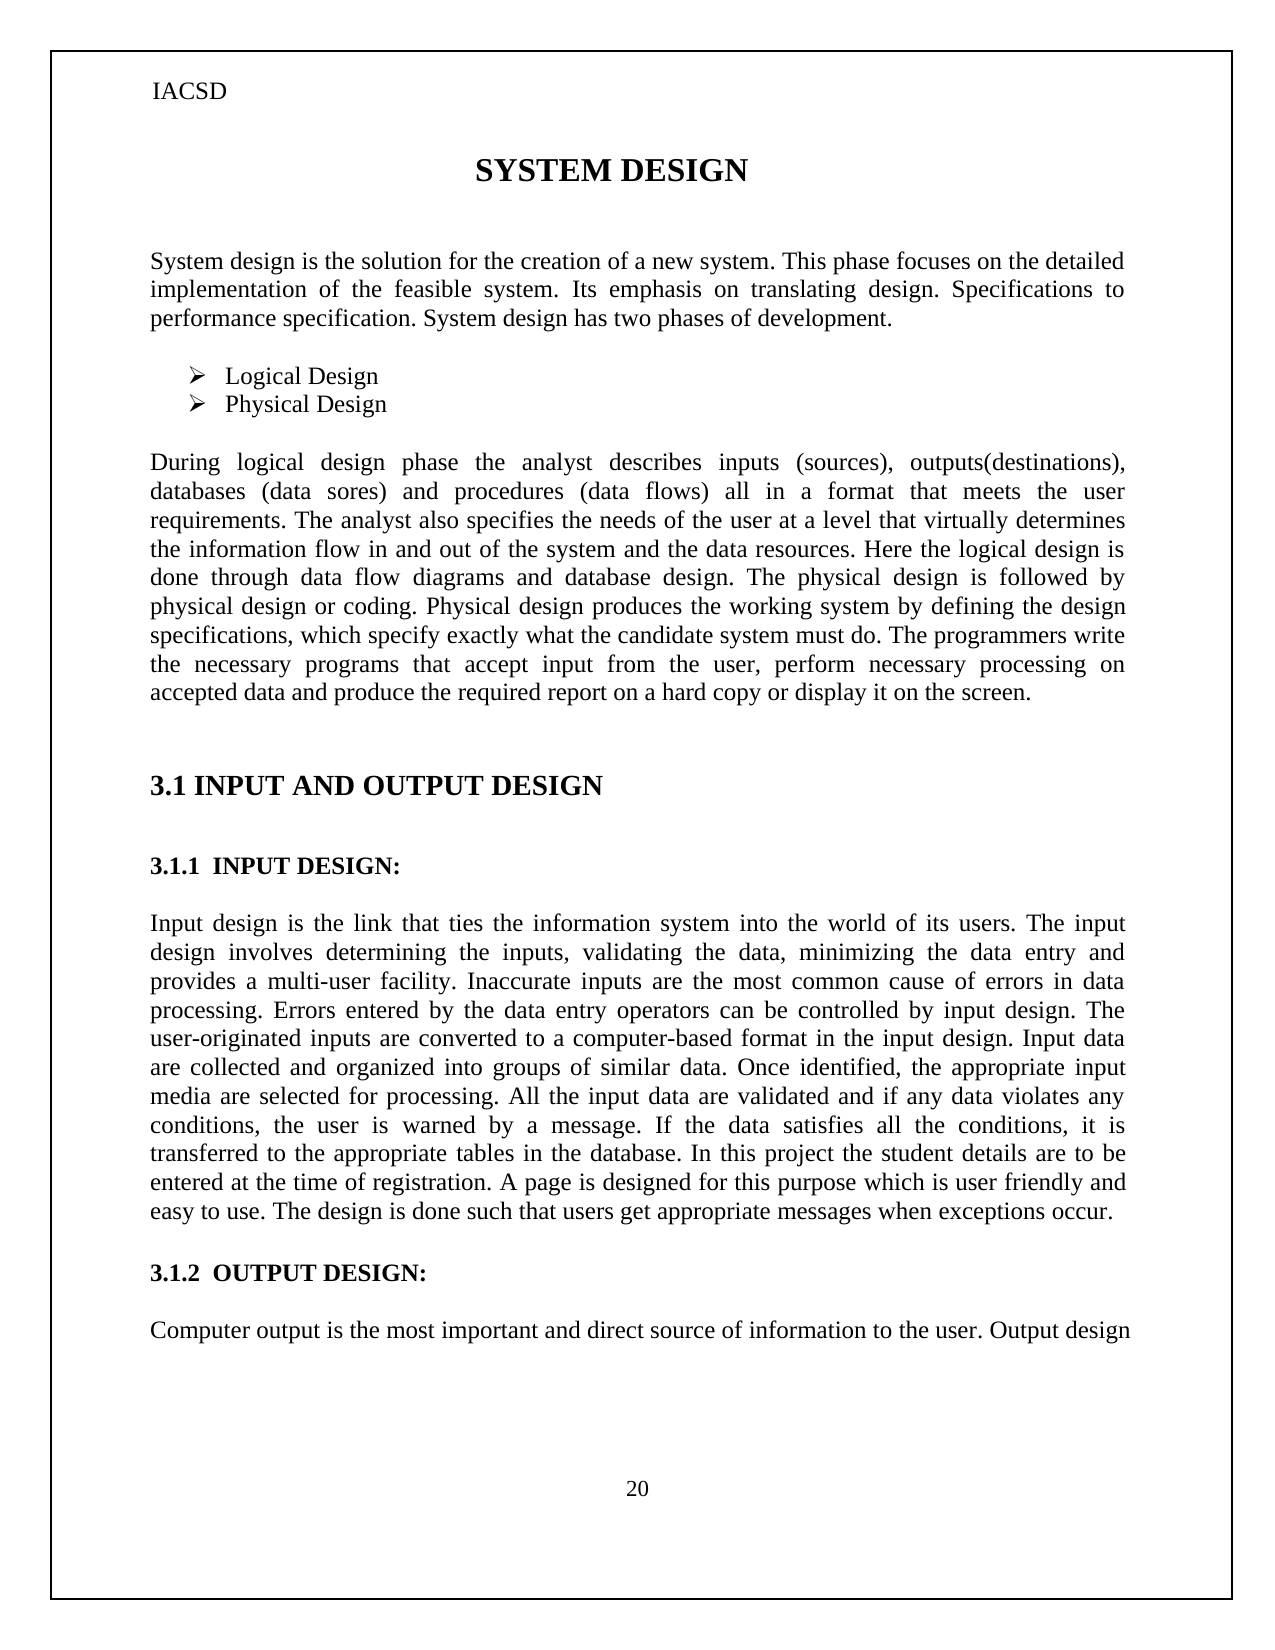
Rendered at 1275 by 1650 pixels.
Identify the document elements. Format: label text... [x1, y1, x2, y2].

list INPUT DESIGN: [150, 851, 1231, 880]
text Input design is the link that ties the information system into the world of its users. The input design involves determining the inputs, validating the data, minimizing the data entry and provides a multi-user facility. Inaccurate inputs are the most common cause of errors in data processing. Errors entered by the data entry operators can be controlled by input design. The user-originated inputs are converted to a computer-based format in the input design. Input data are collected and organized into groups of similar data. Once identified, the appropriate input media are selected for processing. All the input data are validated and if any data violates any conditions, the user is warned by a message. If the data satisfies all the conditions, it is transferred to the appropriate tables in the database. In this project the student details are to be entered at the time of registration. A page is designed for this purpose which is user friendly and easy to use. The design is done such that users get appropriate messages when exceptions occur. [150, 908, 1126, 1225]
list Physical Design [187, 389, 1231, 418]
list OUTPUT DESIGN: [150, 1258, 1231, 1286]
subtitle SYSTEM DESIGN [54, 150, 1169, 188]
text During logical design phase the analyst describes inputs (sources), outputs(destinations), databases (data sores) and procedures (data flows) all in a format that meets the user requirements. The analyst also specifies the needs of the user at a level that virtually determines the information flow in and out of the system and the data resources. Here the logical design is done through data flow diagrams and database design. The physical design is followed by physical design or coding. Physical design produces the working system by defining the design specifications, which specify exactly what the candidate system must do. The programmers write the necessary programs that accept input from the user, perform necessary processing on accepted data and produce the required report on a hard copy or display it on the screen. [150, 447, 1126, 706]
list Logical Design [187, 361, 1231, 389]
text Computer output is the most important and direct source of information to the user. Output design [150, 1315, 1231, 1344]
text System design is the solution for the creation of a new system. This phase focuses on the detailed implementation of the feasible system. Its emphasis on translating design. Specifications to performance specification. System design has two phases of development. [150, 246, 1126, 332]
list INPUT AND OUTPUT DESIGN [150, 768, 1231, 802]
